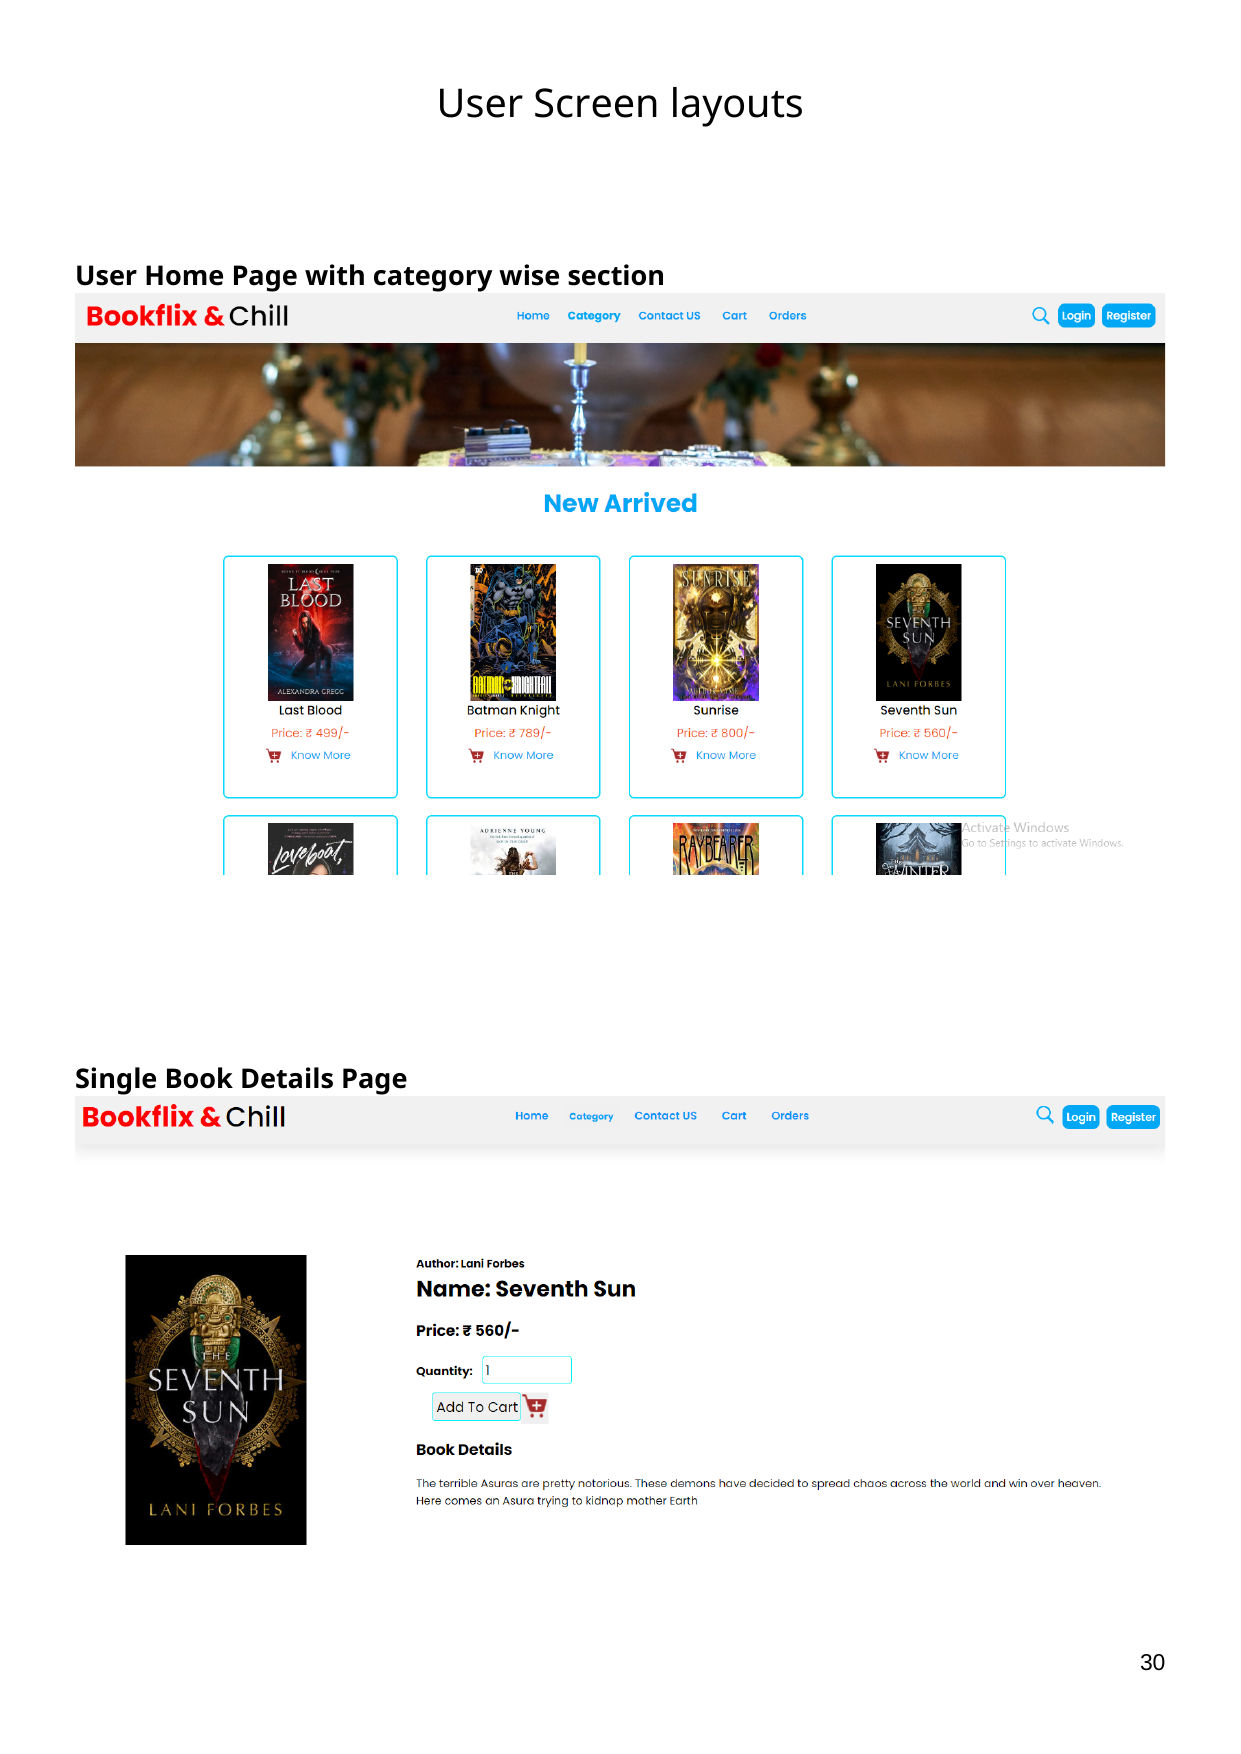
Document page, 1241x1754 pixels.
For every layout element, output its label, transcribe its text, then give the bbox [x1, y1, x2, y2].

picture [75, 1096, 1166, 1603]
text User Home Page with category wise section [75, 257, 1165, 293]
picture [75, 293, 1166, 875]
text Single Book Details Page [75, 1059, 1165, 1096]
text User Screen layouts [75, 75, 1165, 129]
